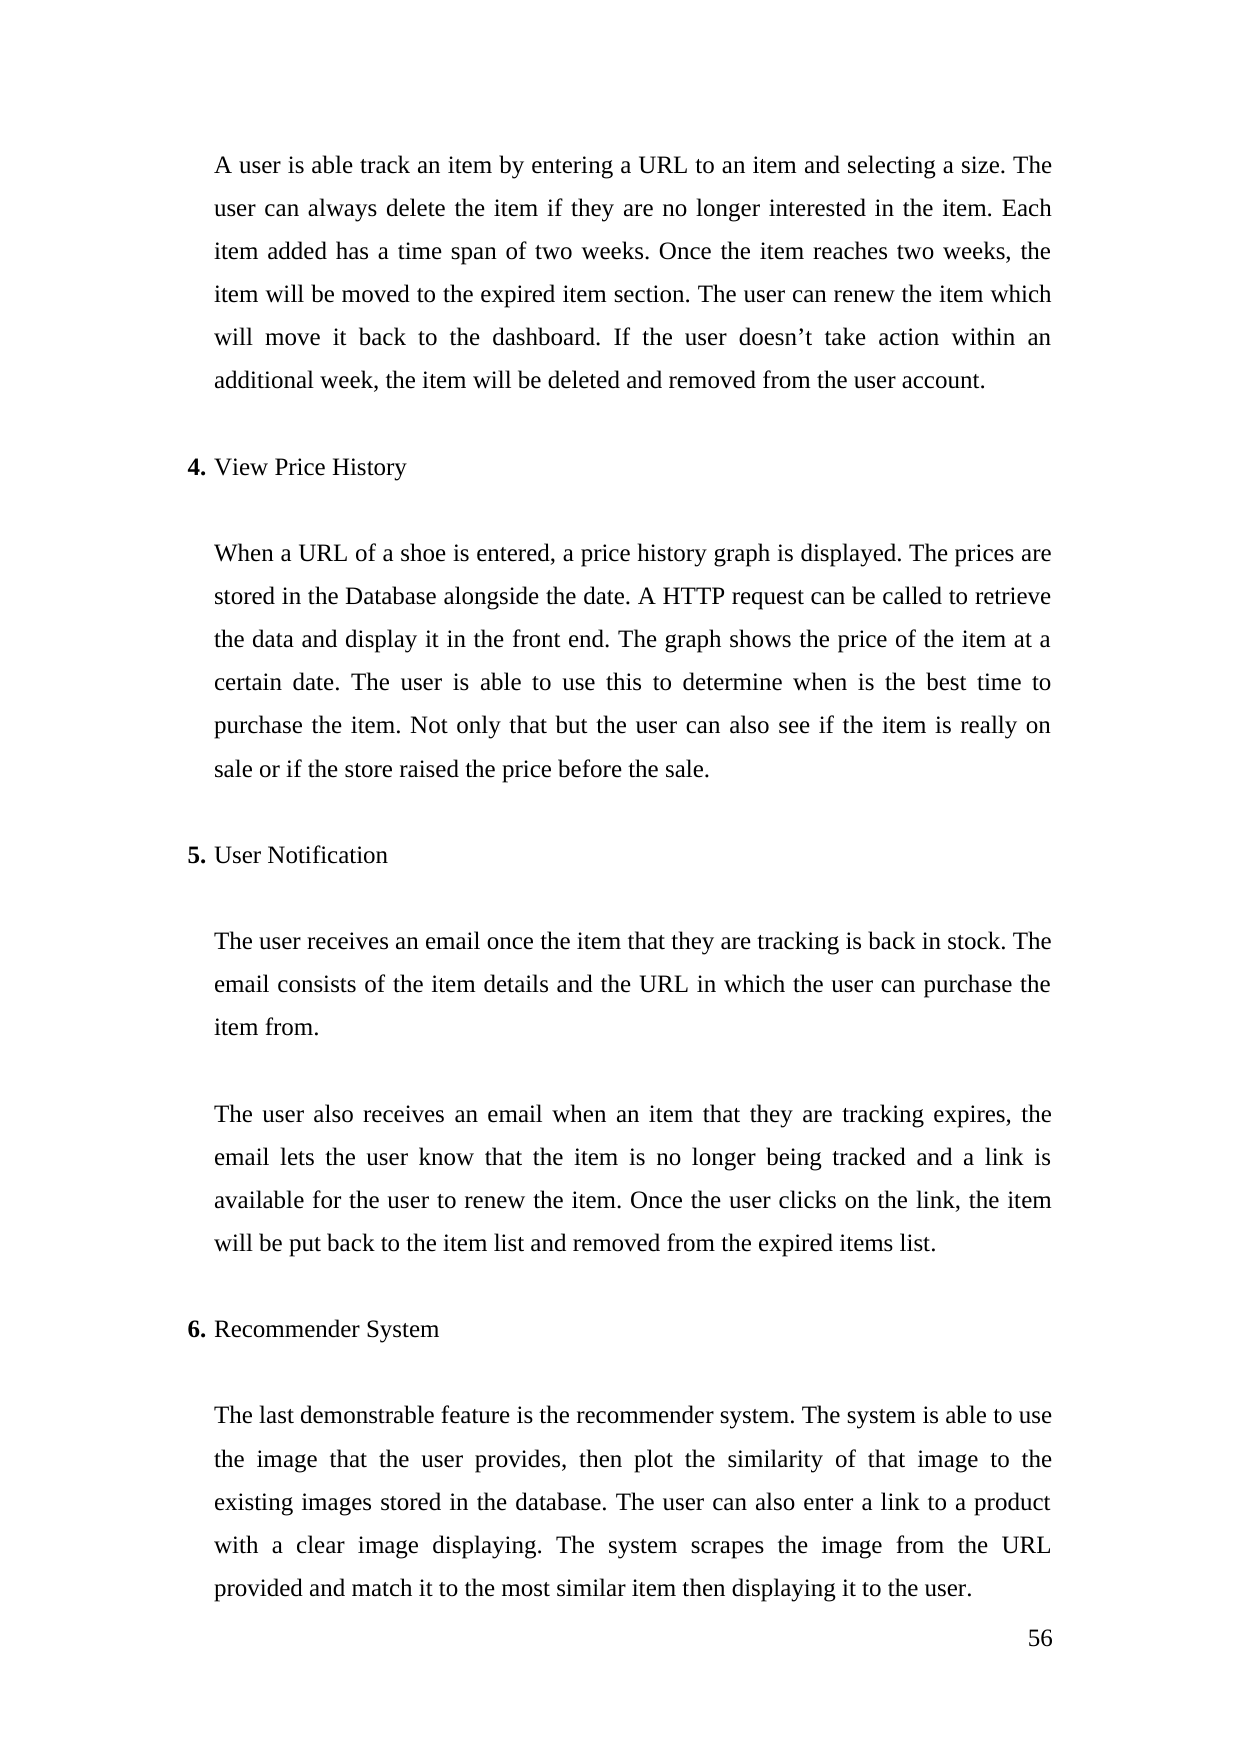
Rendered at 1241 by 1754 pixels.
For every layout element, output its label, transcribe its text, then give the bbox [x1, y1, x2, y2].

list View Price History [187, 452, 1053, 481]
text The user also receives an email when an item that they are tracking expires, the email lets the user know that the item is no longer being tracked and a link is available for the user to renew the item. Once the user clicks on the link, the item will be put back to the item list and removed from the expired items list. [214, 1099, 1053, 1257]
text The last demonstrable feature is the recommender system. The system is able to use the image that the user provides, then plot the similarity of that image to the existing images stored in the database. The user can also enter a link to a product with a clear image displaying. The system scrapes the image from the URL provided and match it to the most similar item then displaying it to the user. [214, 1401, 1053, 1602]
list Recommender System [187, 1314, 1053, 1343]
text The user receives an email once the item that they are tracking is back in stock. The email consists of the item details and the URL in which the user can purchase the item from. [214, 926, 1053, 1041]
list User Notification [187, 840, 1053, 869]
text A user is able track an item by entering a URL to an item and selecting a size. The user can always delete the item if they are no longer interested in the item. Each item added has a time span of two weeks. Once the item reaches two weeks, the item will be moved to the expired item section. The user can renew the item which will move it back to the dashboard. If the user doesn’t take action within an additional week, the item will be deleted and removed from the user account. [214, 150, 1053, 394]
text When a URL of a shoe is entered, a price history graph is displayed. The prices are stored in the Database alongside the date. A HTTP request can be called to retrieve the data and display it in the front end. The graph shows the price of the item at a certain date. The user is able to use this to determine when is the best time to purchase the item. Not only that but the user can also see if the item is really on sale or if the store raised the price before the sale. [214, 538, 1053, 782]
